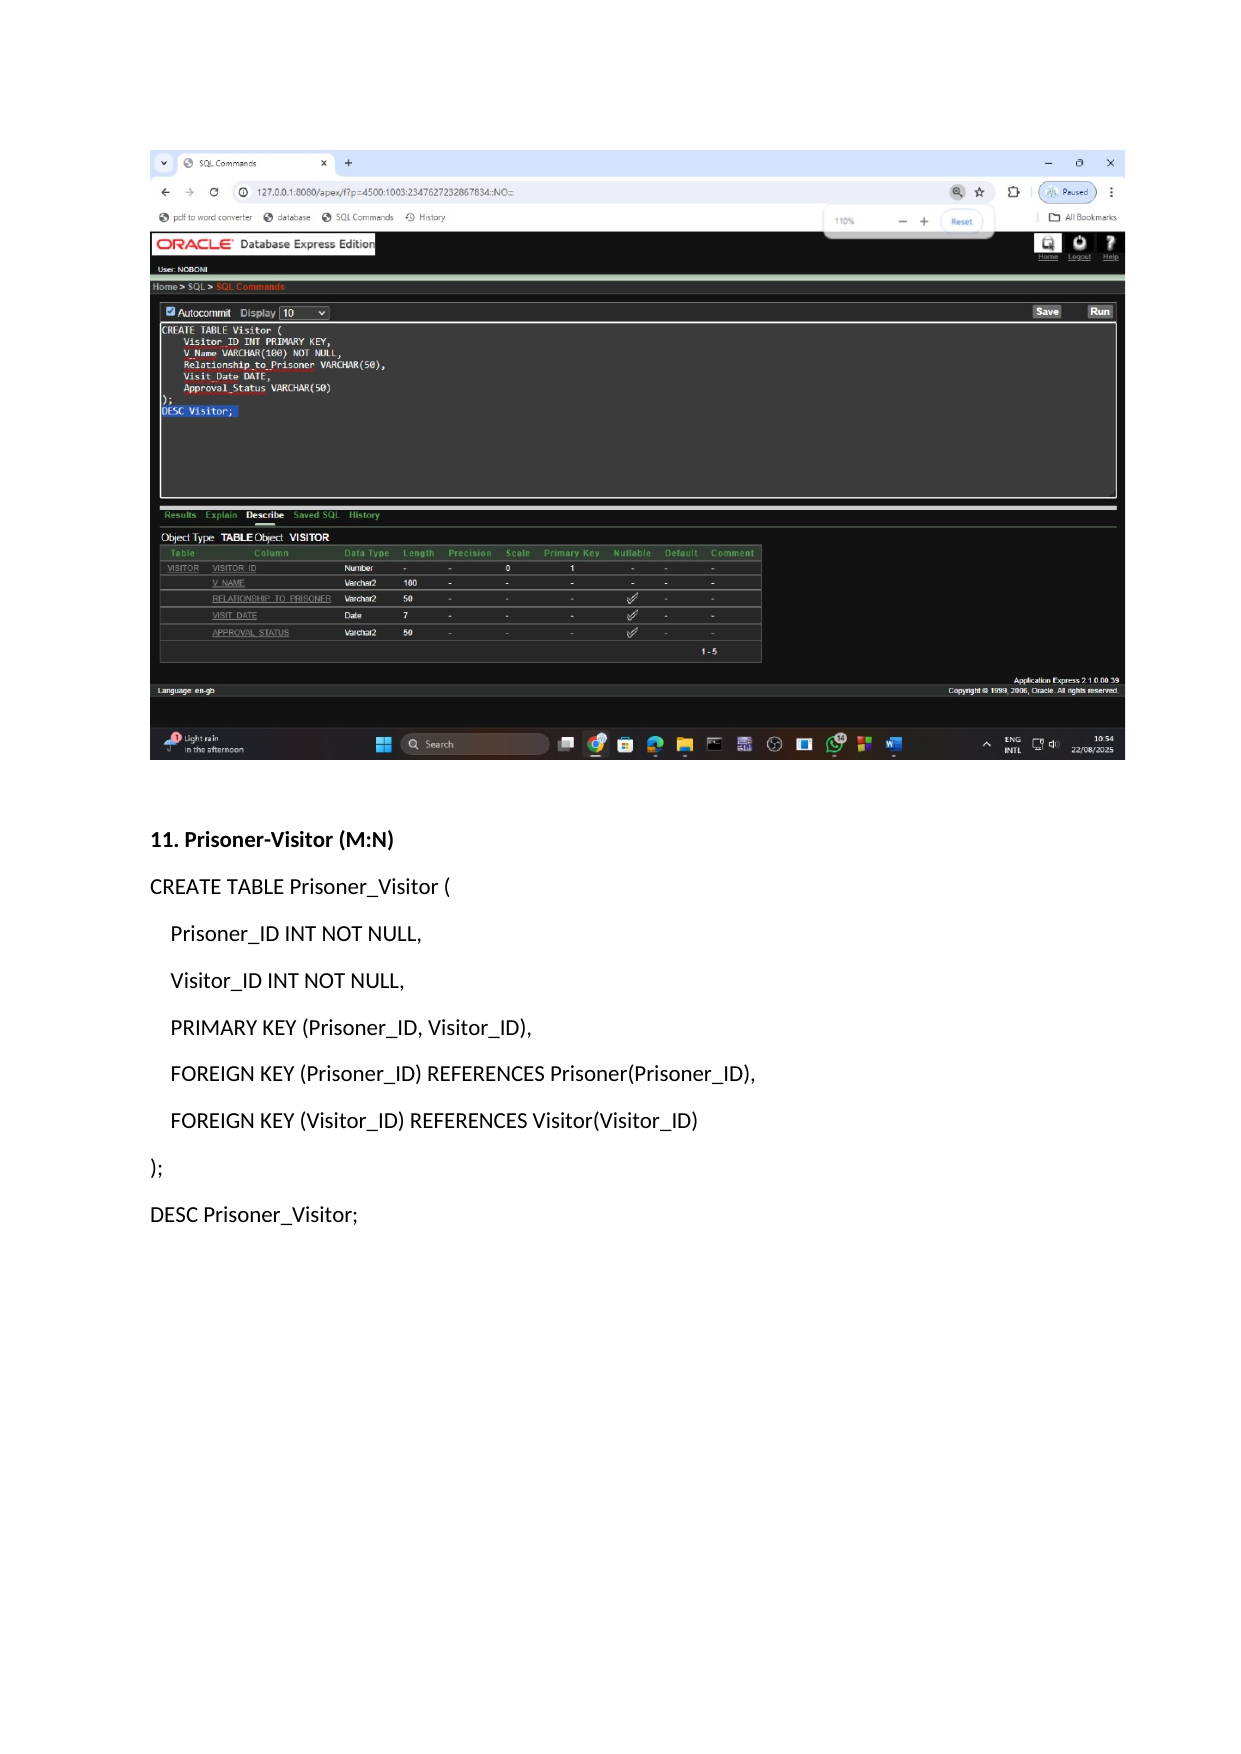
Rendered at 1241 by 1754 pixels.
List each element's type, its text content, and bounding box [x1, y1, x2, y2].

text 11. Prisoner-Visitor (M:N) [150, 825, 1090, 853]
text CREATE TABLE Prisoner_Visitor ( [150, 872, 1090, 900]
text FOREIGN KEY (Prisoner_ID) REFERENCES Prisoner(Prisoner_ID), [150, 1059, 1090, 1087]
text DESC Prisoner_Visitor; [150, 1200, 1090, 1228]
picture [150, 150, 1125, 760]
text PRIMARY KEY (Prisoner_ID, Visitor_ID), [150, 1013, 1090, 1041]
text ); [150, 1153, 1090, 1181]
text Visitor_ID INT NOT NULL, [150, 966, 1090, 994]
text Prisoner_ID INT NOT NULL, [150, 919, 1090, 947]
text FOREIGN KEY (Visitor_ID) REFERENCES Visitor(Visitor_ID) [150, 1106, 1090, 1134]
